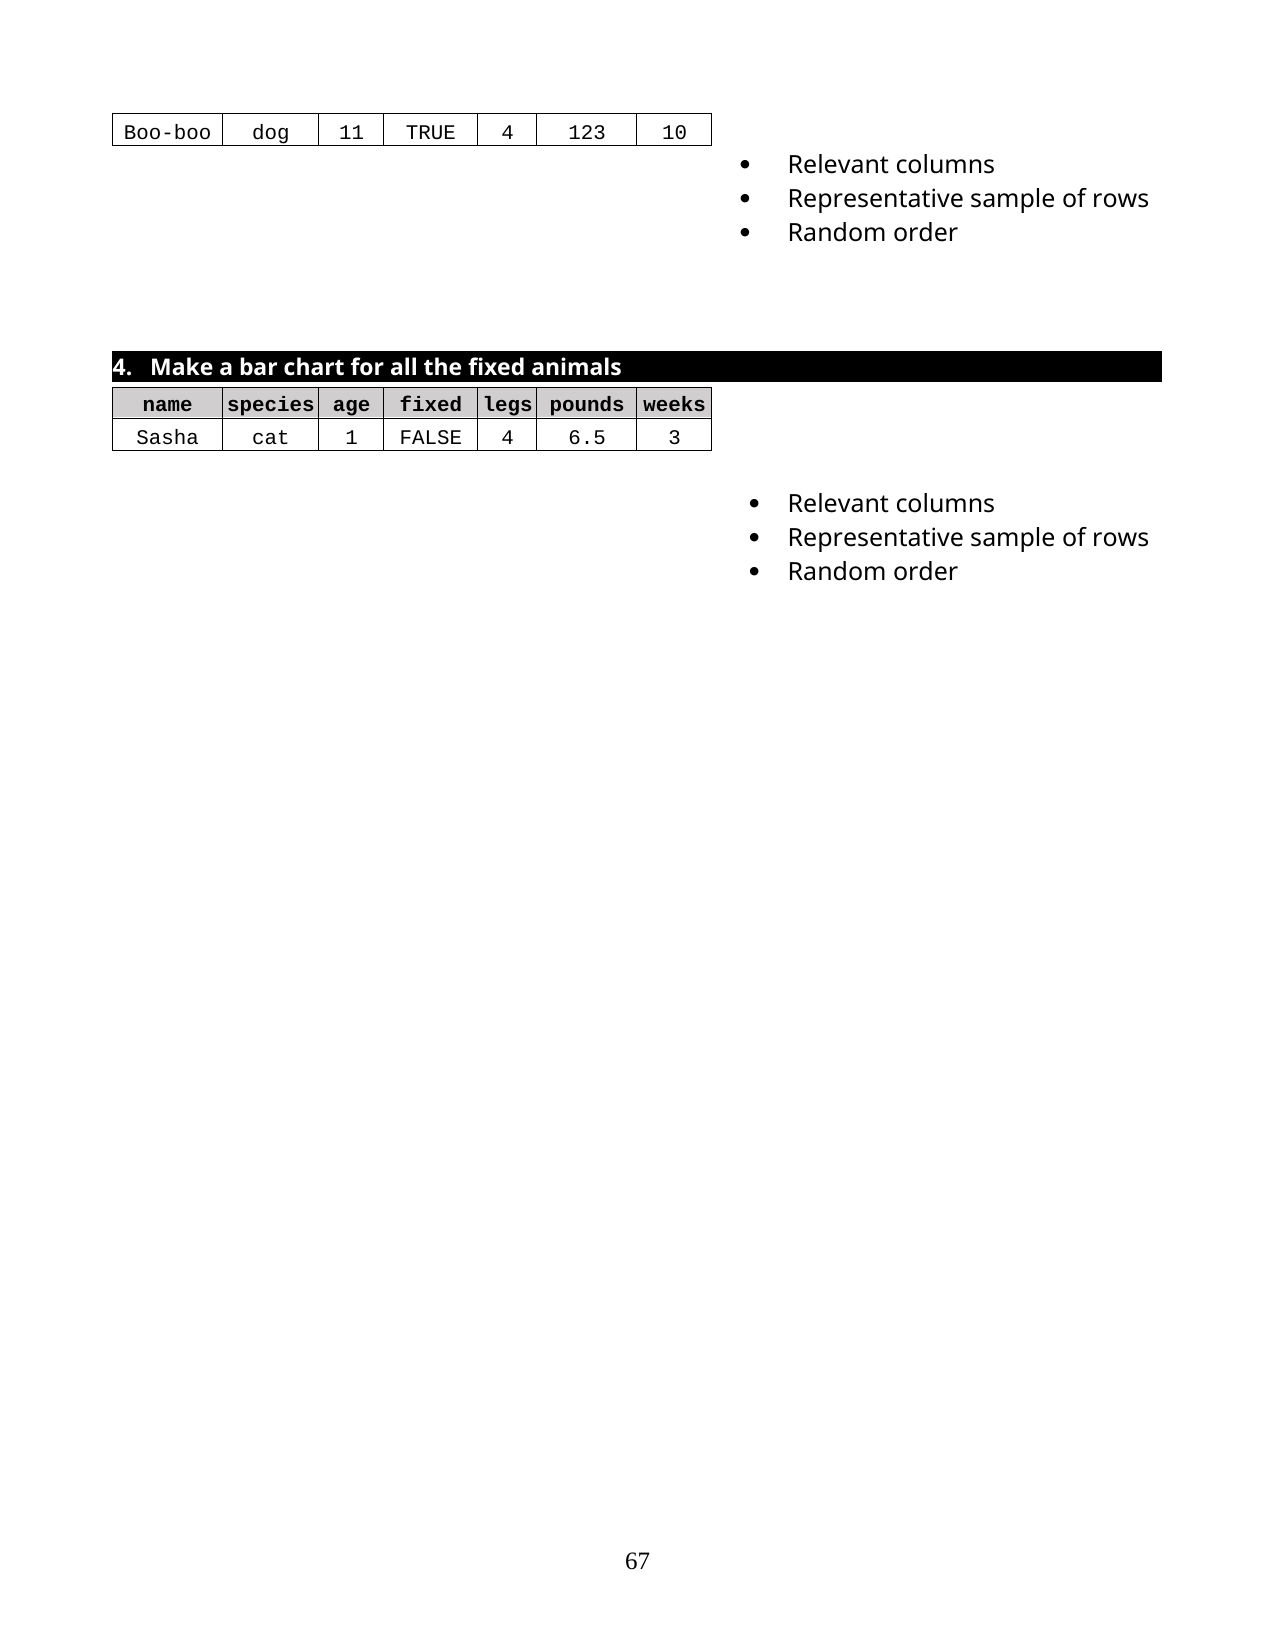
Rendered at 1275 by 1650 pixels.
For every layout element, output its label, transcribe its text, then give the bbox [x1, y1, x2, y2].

table_cell TRUE [384, 114, 477, 145]
table_header age [319, 388, 383, 417]
table_cell cat [223, 419, 318, 450]
table_header fixed [384, 388, 477, 417]
table_header pounds [537, 388, 636, 417]
table_cell 6.5 [537, 419, 636, 450]
table_header name [113, 388, 222, 417]
table_cell 1 [319, 419, 383, 450]
table_cell dog [223, 114, 318, 145]
list Random order [741, 214, 1162, 248]
table_cell 4 [478, 419, 536, 450]
list Random order [750, 553, 1162, 588]
list Representative sample of rows [750, 519, 1162, 553]
table_cell Sasha [113, 419, 222, 450]
table_cell Boo-boo [113, 114, 222, 145]
table_cell 11 [319, 114, 383, 145]
list Make a bar chart for all the fixed animals [112, 351, 1162, 382]
table_header legs [478, 388, 536, 417]
list Relevant columns [741, 146, 1162, 180]
list Representative sample of rows [741, 180, 1162, 214]
table_cell 123 [537, 114, 636, 145]
list Relevant columns [750, 485, 1162, 519]
table_cell 4 [478, 114, 536, 145]
table_header weeks [637, 388, 711, 417]
table_cell 3 [637, 419, 711, 450]
table_cell FALSE [384, 419, 477, 450]
table_cell 10 [637, 114, 711, 145]
table_header species [223, 388, 318, 417]
